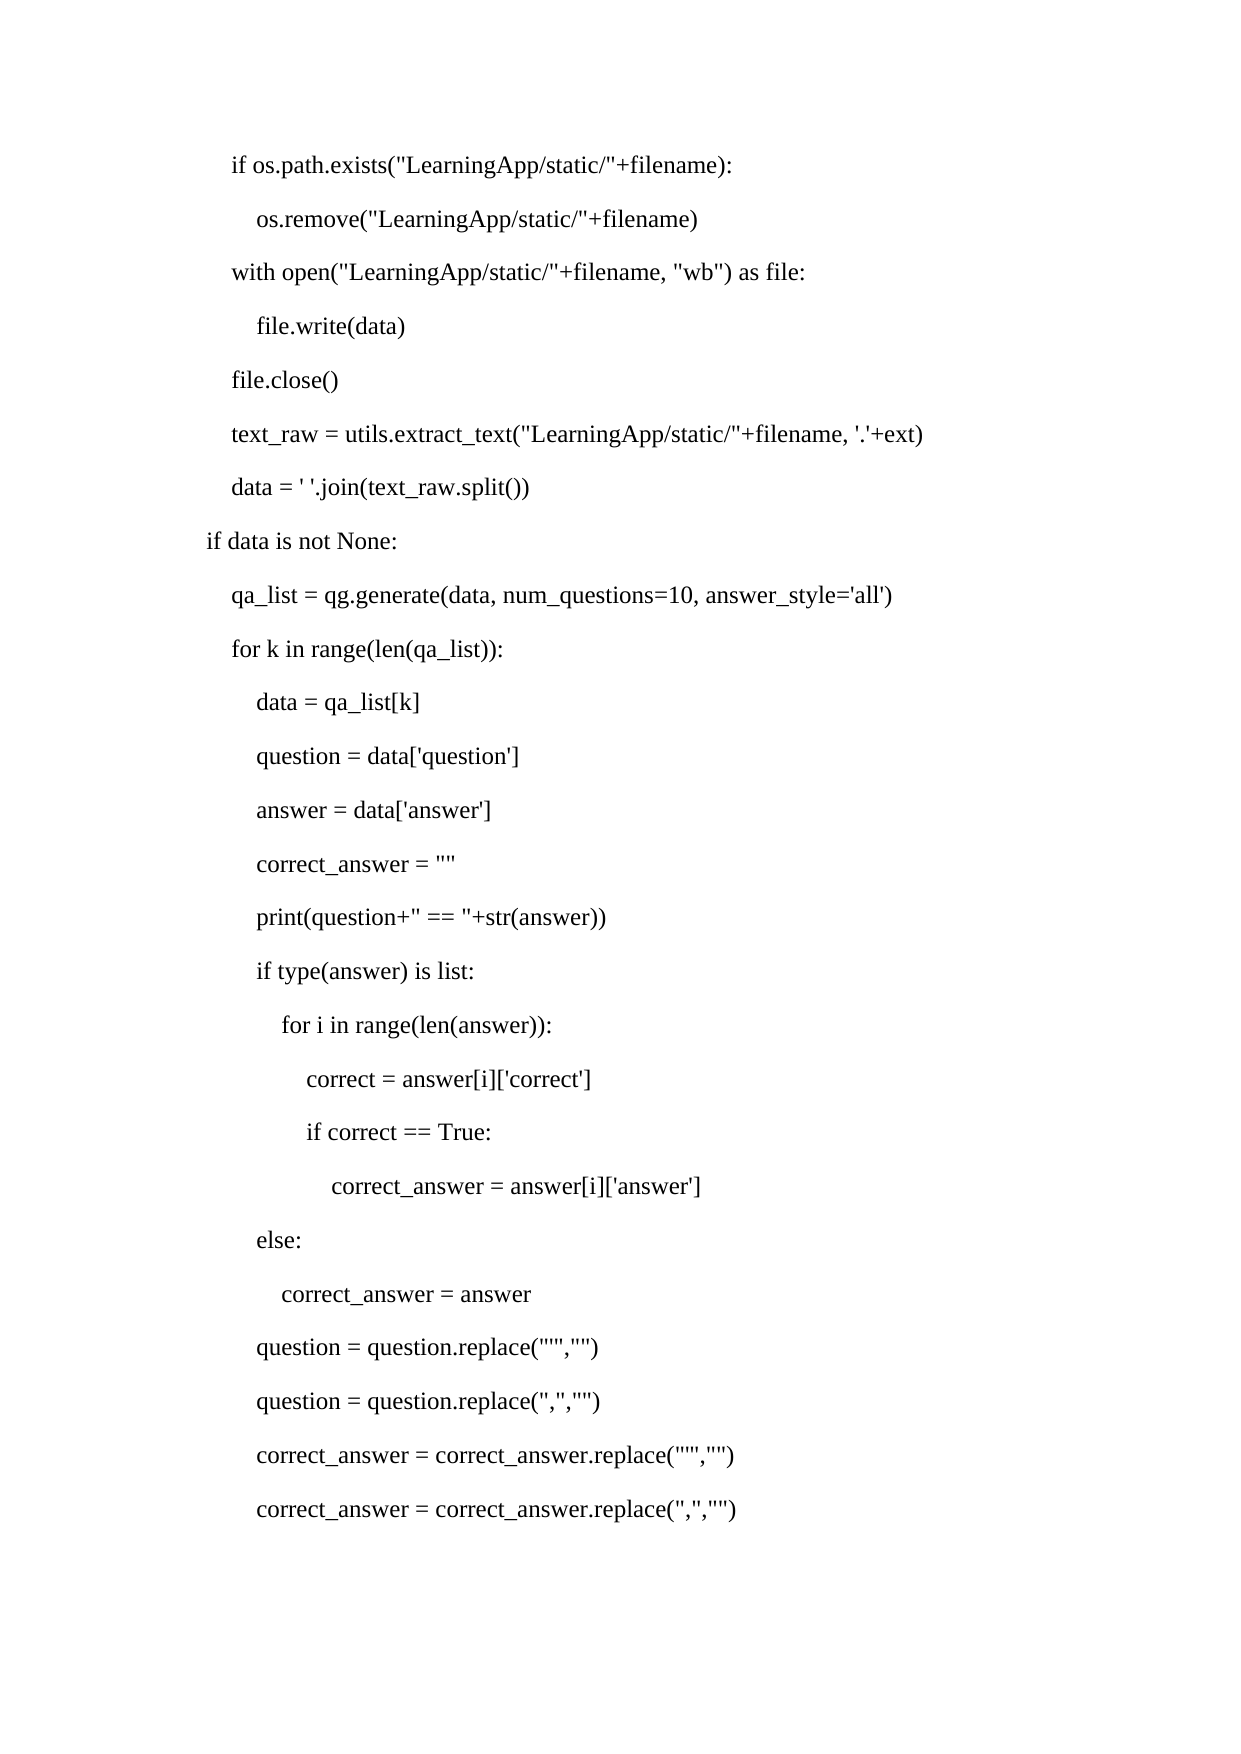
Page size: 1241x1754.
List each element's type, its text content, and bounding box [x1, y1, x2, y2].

text for i in range(len(answer)): [156, 1010, 1084, 1039]
text if data is not None: [156, 526, 1084, 555]
text if os.path.exists("LearningApp/static/"+filename): [156, 150, 1084, 179]
text question = data['question'] [156, 741, 1084, 770]
text data = ' '.join(text_raw.split()) [156, 472, 1084, 501]
text data = qa_list[k] [156, 687, 1084, 716]
text correct_answer = "" [156, 849, 1084, 877]
text question = question.replace(",","") [156, 1386, 1084, 1415]
text question = question.replace("'","") [156, 1332, 1084, 1361]
text correct_answer = correct_answer.replace(",","") [156, 1494, 1084, 1522]
text os.remove("LearningApp/static/"+filename) [156, 204, 1084, 232]
text for k in range(len(qa_list)): [156, 634, 1084, 662]
text else: [156, 1225, 1084, 1254]
text correct_answer = answer [156, 1279, 1084, 1307]
text correct_answer = answer[i]['answer'] [156, 1171, 1084, 1200]
text answer = data['answer'] [156, 795, 1084, 824]
text if correct == True: [156, 1117, 1084, 1146]
text file.close() [156, 365, 1084, 394]
text correct = answer[i]['correct'] [156, 1064, 1084, 1092]
text correct_answer = correct_answer.replace("'","") [156, 1440, 1084, 1469]
text print(question+" == "+str(answer)) [156, 902, 1084, 931]
text with open("LearningApp/static/"+filename, "wb") as file: [156, 257, 1084, 286]
text file.write(data) [156, 311, 1084, 340]
text text_raw = utils.extract_text("LearningApp/static/"+filename, '.'+ext) [156, 419, 1084, 447]
text qa_list = qg.generate(data, num_questions=10, answer_style='all') [156, 580, 1084, 609]
text if type(answer) is list: [156, 956, 1084, 985]
